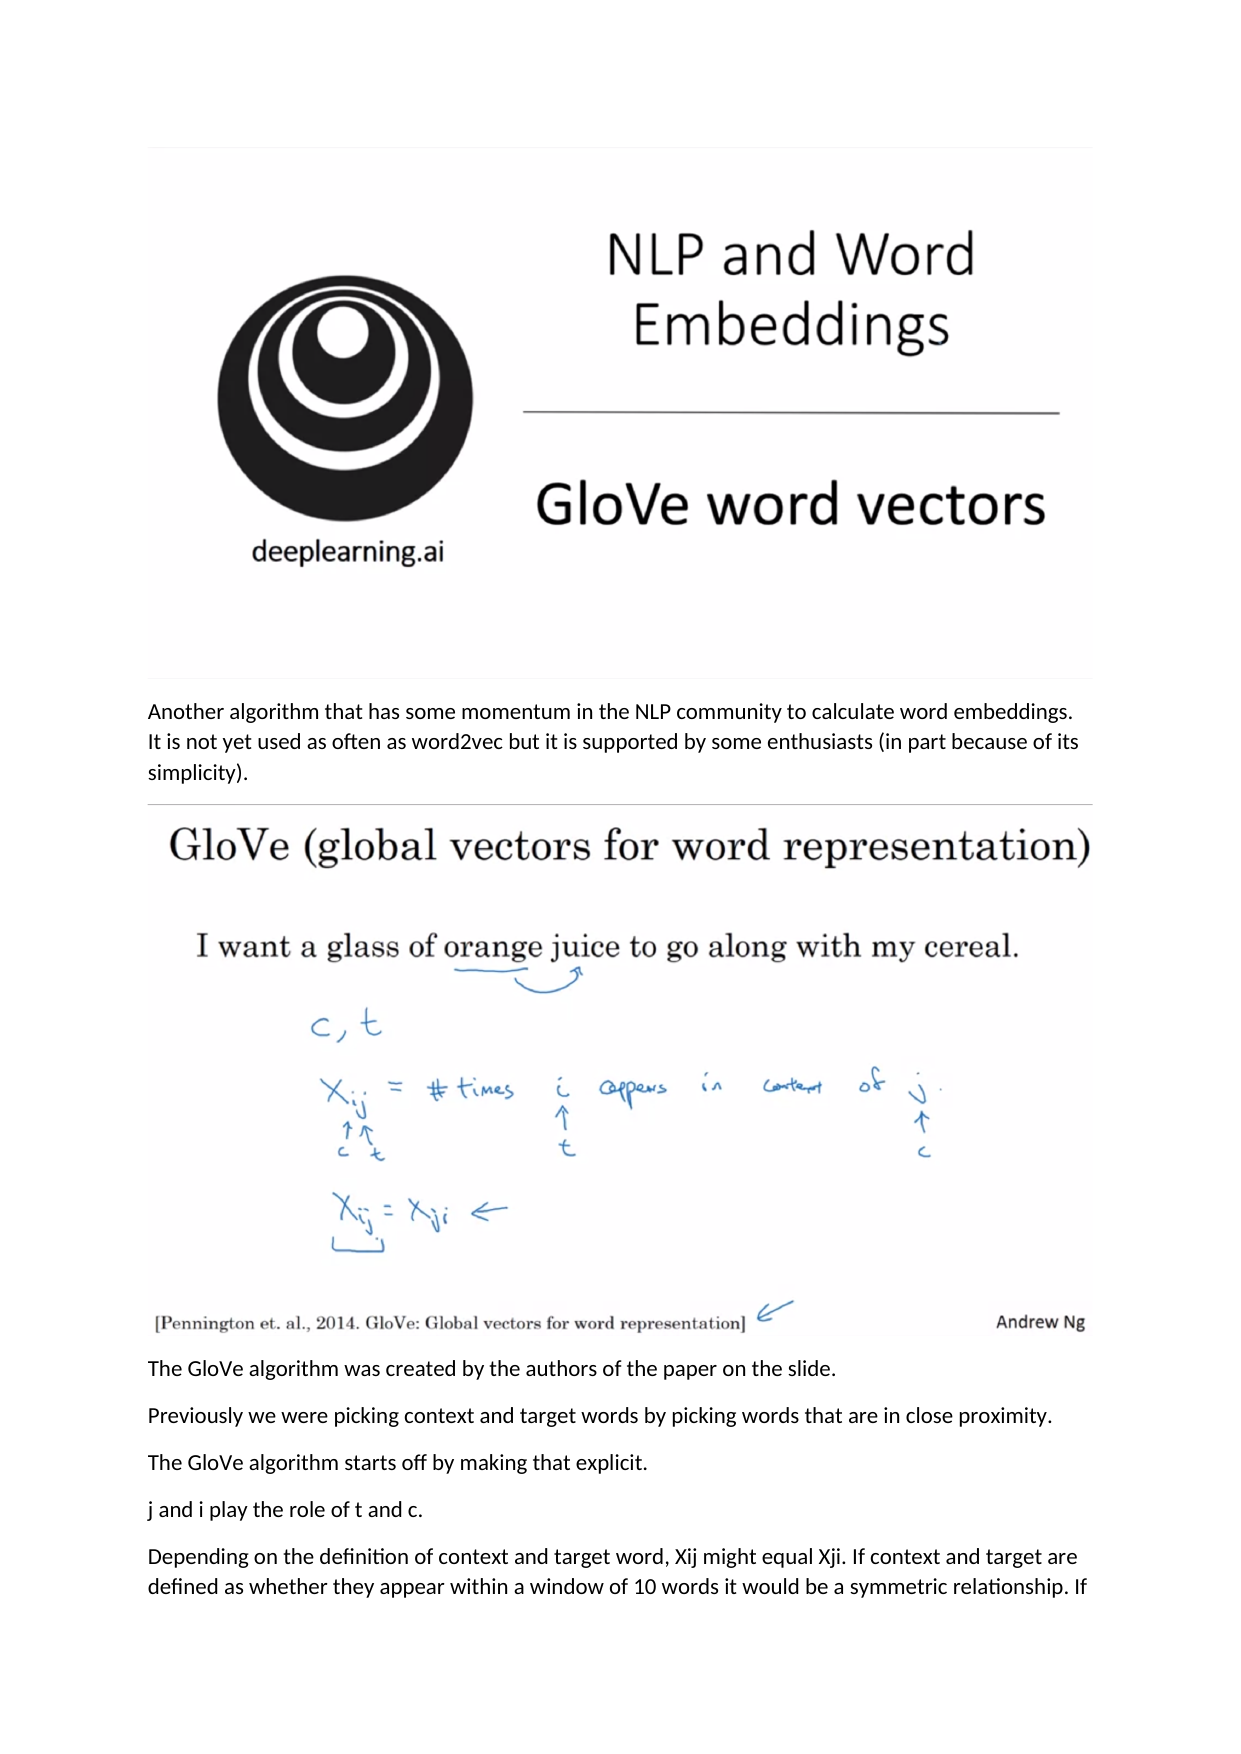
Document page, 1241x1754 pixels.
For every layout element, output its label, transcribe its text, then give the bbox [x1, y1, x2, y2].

text The GloVe algorithm starts off by making that explicit. [148, 1448, 1093, 1476]
text j and i play the role of t and c. [148, 1495, 1093, 1523]
picture [147, 147, 1093, 679]
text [148, 1542, 1093, 1600]
picture [147, 804, 1093, 1336]
text Another algorithm that has some momentum in the NLP community to calculate word embeddings. It is not yet used as often as word2vec but it is supported by some enthusiasts (in part because of its simplicity). [148, 697, 1093, 786]
text Previously we were picking context and target words by picking words that are in close proximity. [148, 1401, 1093, 1429]
text The GloVe algorithm was created by the authors of the paper on the slide. [148, 1354, 1093, 1382]
